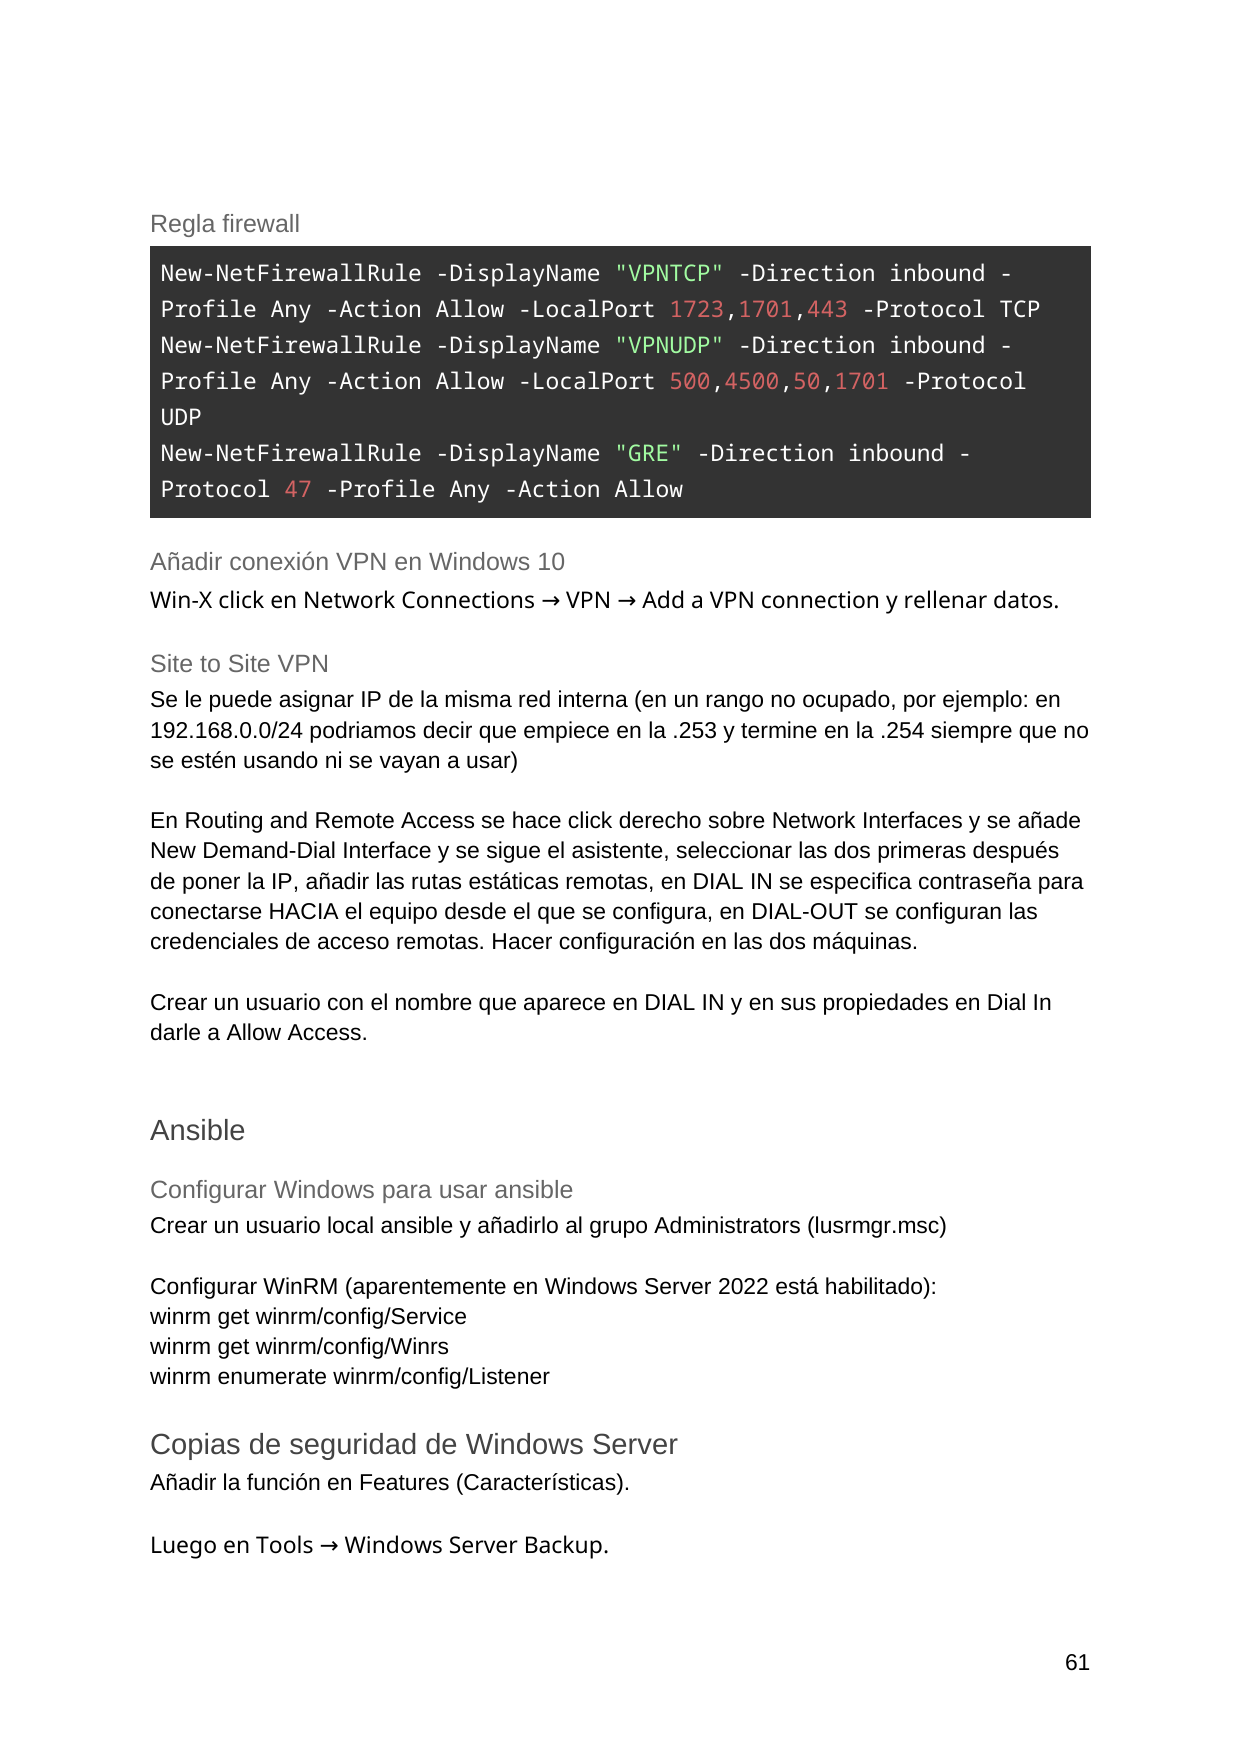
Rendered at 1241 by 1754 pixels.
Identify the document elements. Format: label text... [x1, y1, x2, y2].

text Configurar WinRM (aparentemente en Windows Server 2022 está habilitado): [150, 1273, 1090, 1299]
text winrm get winrm/config/Winrs [150, 1333, 1090, 1359]
subtitle Añadir conexión VPN en Windows 10 [150, 547, 1090, 576]
text Crear un usuario local ansible y añadirlo al grupo Administrators (lusrmgr.msc) [150, 1212, 1090, 1239]
subtitle Configurar Windows para usar ansible [150, 1175, 1090, 1204]
text Win-X click en Network Connections → VPN → Add a VPN connection y rellenar datos. [150, 584, 1090, 616]
text Luego en Tools → Windows Server Backup. [150, 1529, 1090, 1560]
text Se le puede asignar IP de la misma red interna (en un rango no ocupado, por ejemplo: en 192.168.0.0/24 podriamos decir que empiece en la .253 y termine en la .254 siempre que no se estén usando ni se vayan a usar) [150, 686, 1090, 773]
subtitle Ansible [150, 1112, 1090, 1146]
text Añadir la función en Features (Características). [150, 1469, 1090, 1495]
text winrm get winrm/config/Service [150, 1303, 1090, 1329]
text Crear un usuario con el nombre que aparece en DIAL IN y en sus propiedades en Dial In darle a Allow Access. [150, 988, 1090, 1045]
subtitle Site to Site VPN [150, 649, 1090, 678]
table_header New-NetFirewallRule -DisplayName "VPNTCP" -Direction inbound -Profile Any -Action Allow -LocalPort 1723,1701,443 -Protocol TCP New-NetFirewallRule -DisplayName "VPNUDP" -Direction inbound -Profile Any -Action Allow -LocalPort 500,4500,50,1701 -Protocol UDP New-NetFirewallRule -DisplayName "GRE" -Direction inbound -Protocol 47 -Profile Any -Action Allow [150, 246, 1091, 518]
subtitle Copias de seguridad de Windows Server [150, 1427, 1090, 1460]
text En Routing and Remote Access se hace click derecho sobre Network Interfaces y se añade New Demand-Dial Interface y se sigue el asistente, seleccionar las dos primeras después de poner la IP, añadir las rutas estáticas remotas, en DIAL IN se especifica contraseña para conectarse HACIA el equipo desde el que se configura, en DIAL-OUT se configuran las credenciales de acceso remotas. Hacer configuración en las dos máquinas. [150, 807, 1090, 954]
text winrm enumerate winrm/config/Listener [150, 1363, 1090, 1390]
subtitle Regla firewall [150, 209, 1090, 238]
